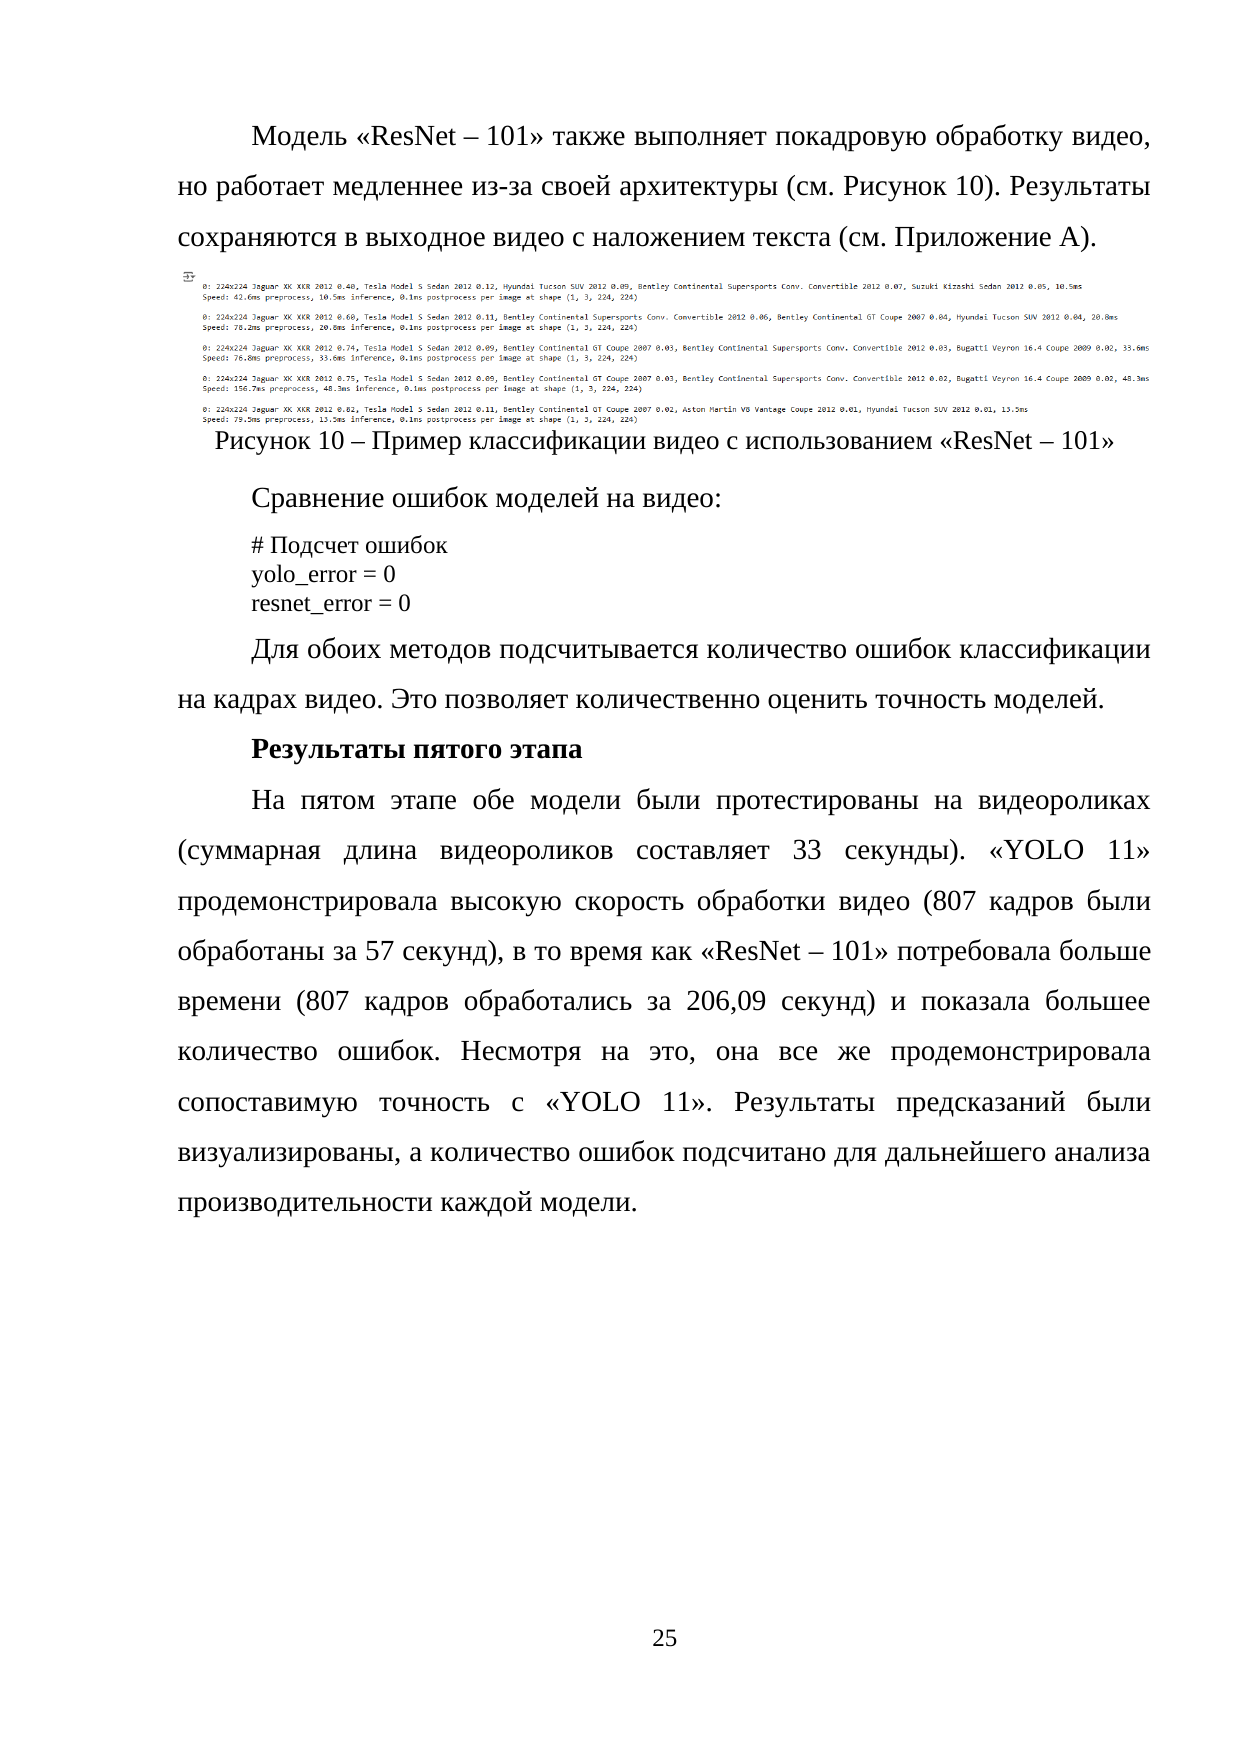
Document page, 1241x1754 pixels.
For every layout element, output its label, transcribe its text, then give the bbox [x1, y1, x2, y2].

text Для обоих методов подсчитывается количество ошибок классификации на кадрах видео. Это позволяет количественно оценить точность моделей. [177, 631, 1152, 715]
text На пятом этапе обе модели были протестированы на видеороликах (суммарная длина видеороликов составляет 33 секунды). «YOLO 11» продемонстрировала высокую скорость обработки видео (807 кадров были обработаны за 57 секунд), в то время как «ResNet – 101» потребовала больше времени (807 кадров обработались за 206,09 секунд) и показала большее количество ошибок. Несмотря на это, она все же продемонстрировала сопоставимую точность с «YOLO 11». Результаты предсказаний были визуализированы, а количество ошибок подсчитано для дальнейшего анализа производительности каждой модели. [177, 782, 1152, 1218]
text resnet_error = 0 [177, 588, 1152, 617]
text yolo_error = 0 [177, 559, 1152, 588]
text Рисунок 10 – Пример классификации видео с использованием «ResNet – 101» [177, 424, 1152, 455]
text Модель «ResNet – 101» также выполняет покадровую обработку видео, но работает медленнее из-за своей архитектуры (см. Рисунок 10). Результаты сохраняются в выходное видео с наложением текста (см. Приложение А). [177, 118, 1152, 252]
picture [177, 269, 1152, 424]
text # Подсчет ошибок [177, 530, 1152, 559]
text Результаты пятого этапа [177, 732, 1152, 765]
text Сравнение ошибок моделей на видео: [177, 480, 1152, 514]
